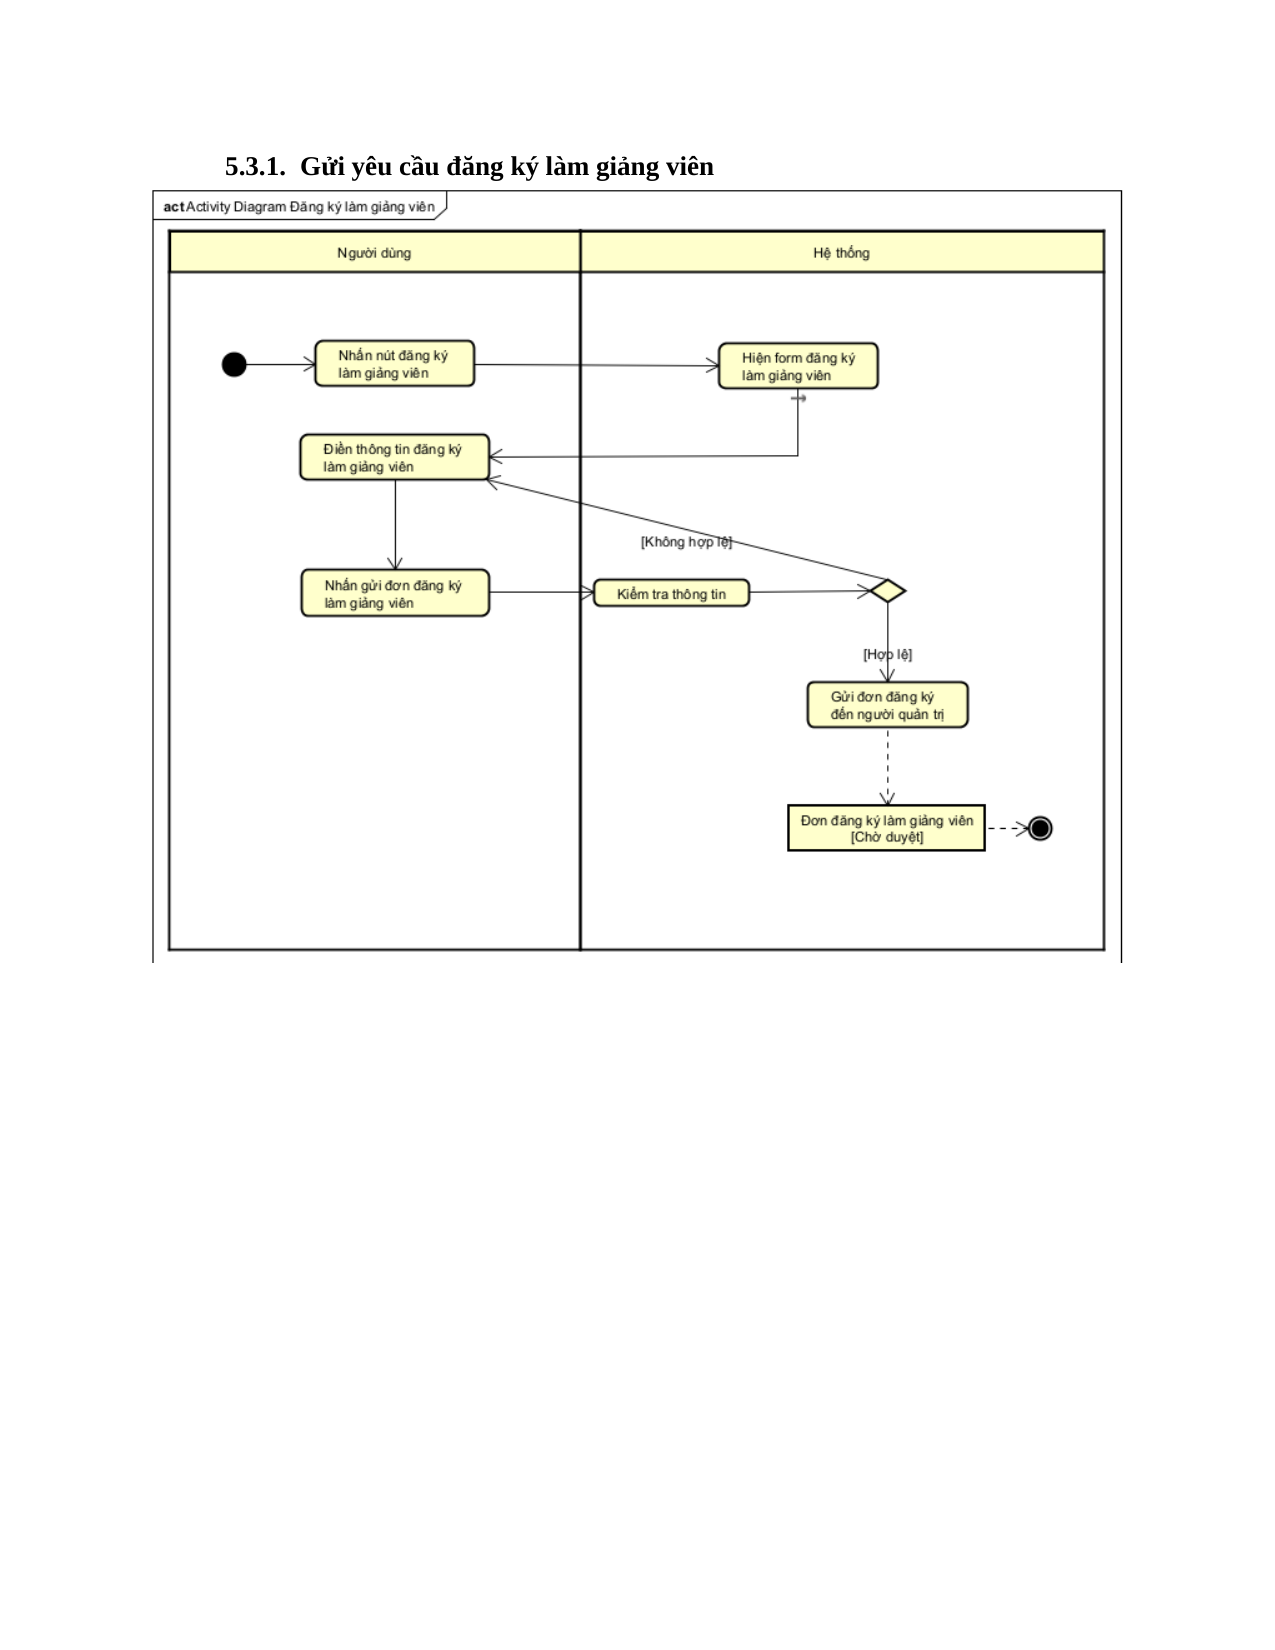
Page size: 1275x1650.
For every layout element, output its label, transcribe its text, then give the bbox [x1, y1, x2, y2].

subtitle Gửi yêu cầu đăng ký làm giảng viên [225, 150, 1125, 181]
picture [150, 190, 1125, 963]
